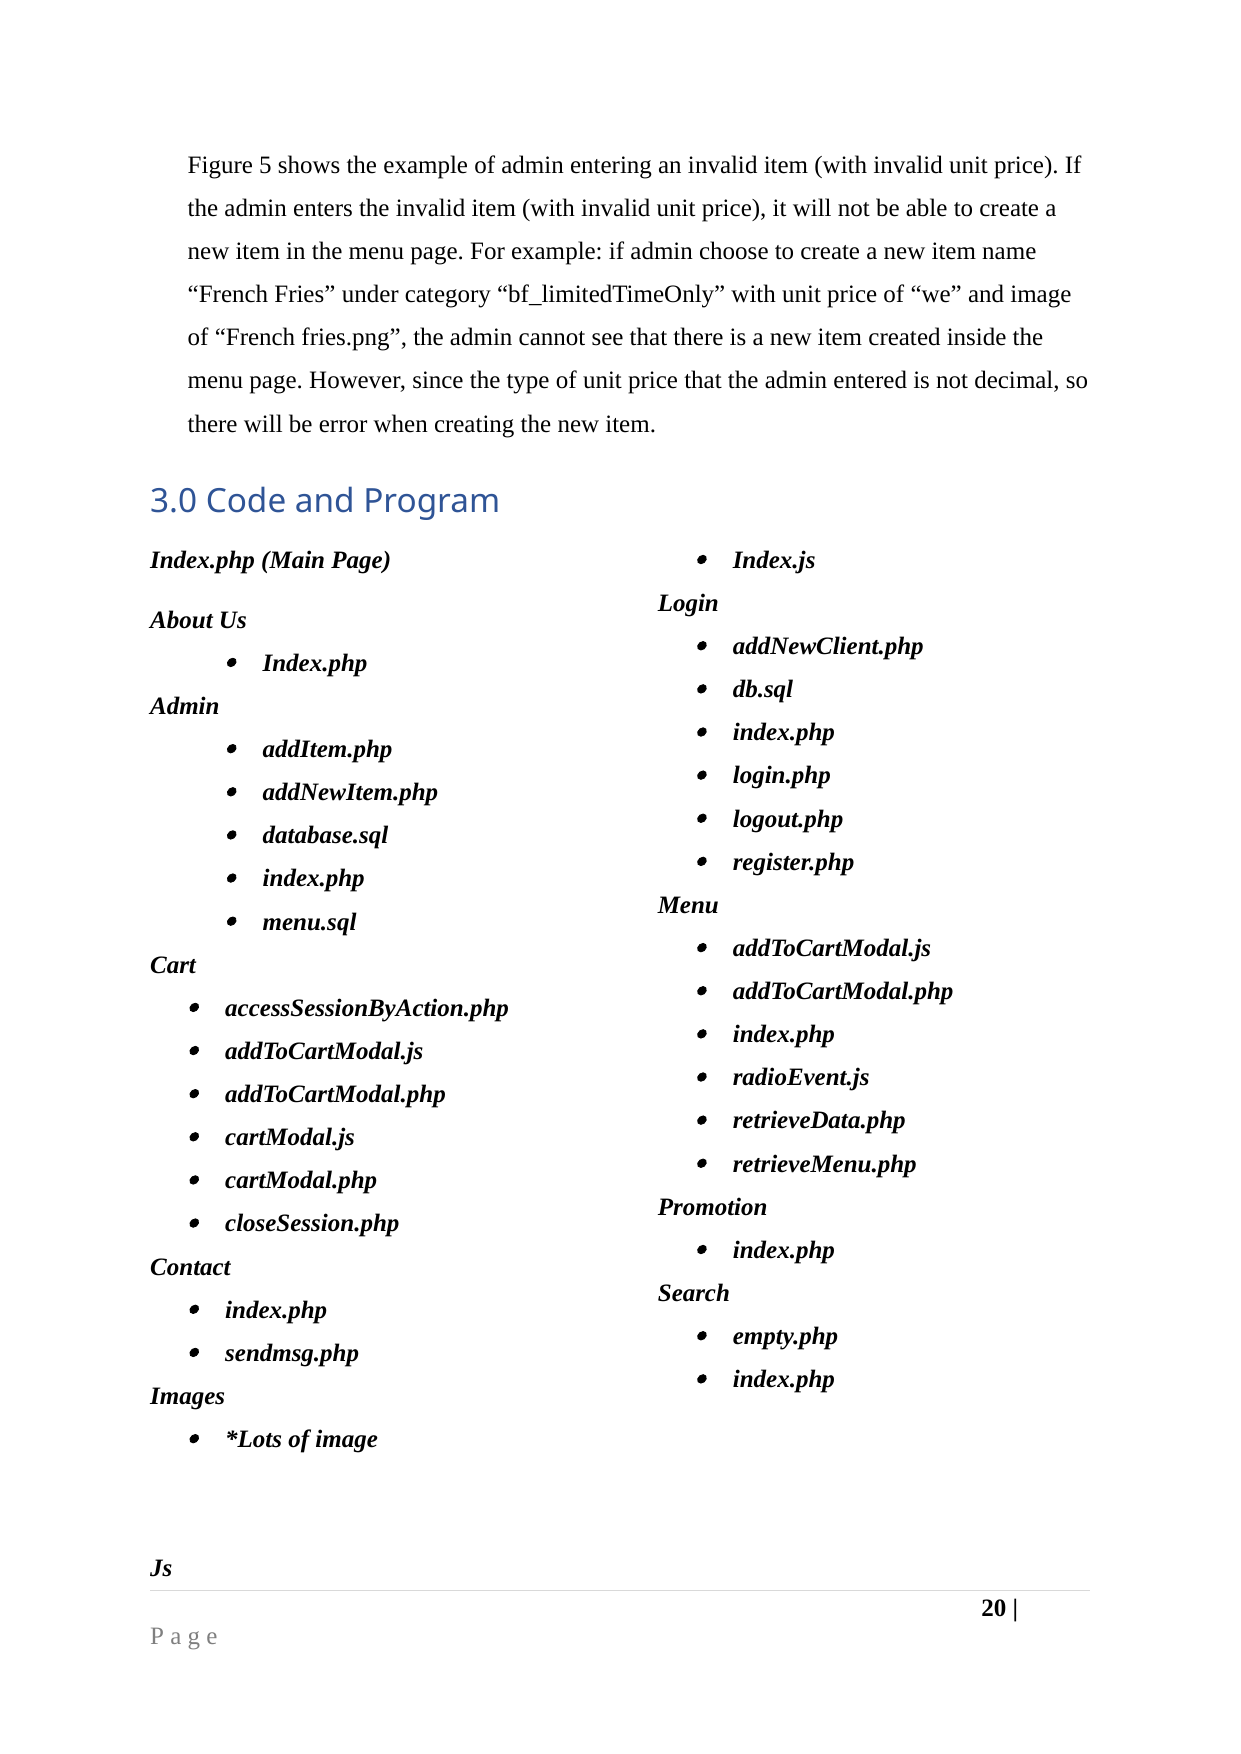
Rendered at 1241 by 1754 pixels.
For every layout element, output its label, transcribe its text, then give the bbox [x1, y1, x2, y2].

list addNewClient.php [695, 631, 1090, 660]
text Js [150, 1553, 583, 1582]
list Index.js [695, 545, 1090, 574]
list retrieveMenu.php [695, 1149, 1090, 1177]
list menu.sql [225, 907, 583, 935]
list addToCartModal.js [695, 933, 1090, 962]
list cartModal.js [187, 1122, 583, 1151]
list addItem.php [225, 734, 583, 763]
text Index.php (Main Page) [150, 545, 583, 574]
list addNewItem.php [225, 777, 583, 806]
list addToCartModal.php [187, 1079, 583, 1108]
text Contact [150, 1252, 583, 1280]
text Admin [150, 691, 583, 720]
list logout.php [695, 804, 1090, 832]
text About Us [150, 605, 583, 633]
list register.php [695, 847, 1090, 876]
list *Lots of image [187, 1424, 583, 1453]
list index.php [695, 1235, 1090, 1264]
list accessSessionByAction.php [187, 993, 583, 1022]
list Index.php [225, 648, 583, 677]
list addToCartModal.js [187, 1036, 583, 1065]
list index.php [225, 863, 583, 892]
list index.php [695, 717, 1090, 746]
list empty.php [695, 1321, 1090, 1350]
text Cart [150, 950, 583, 978]
text Promotion [658, 1192, 1090, 1221]
list index.php [187, 1295, 583, 1323]
list index.php [695, 1364, 1090, 1393]
list sendmsg.php [187, 1338, 583, 1367]
list login.php [695, 761, 1090, 789]
text Search [658, 1278, 1090, 1307]
text Login [658, 588, 1090, 617]
list index.php [695, 1019, 1090, 1048]
text Images [150, 1381, 583, 1410]
list retrieveData.php [695, 1106, 1090, 1134]
list addToCartModal.php [695, 976, 1090, 1005]
list cartModal.php [187, 1165, 583, 1194]
list db.sql [695, 674, 1090, 703]
list closeSession.php [187, 1208, 583, 1237]
text Menu [658, 890, 1090, 919]
list radioEvent.js [695, 1062, 1090, 1091]
list Figure 5 shows the example of admin entering an invalid item (with invalid unit price). If the admin enters the invalid item (with invalid unit price), it will not be able to create a new item in the menu page. For example: if admin choose to create a new item name “French Fries” under category “bf_limitedTimeOnly” with unit price of “we” and image of “French fries.png”, the admin cannot see that there is a new item created inside the menu page. However, since the type of unit price that the admin entered is not decimal, so there will be error when creating the new item. [187, 150, 1090, 437]
subtitle 3.0 Code and Program [150, 477, 1090, 522]
list database.sql [225, 820, 583, 849]
